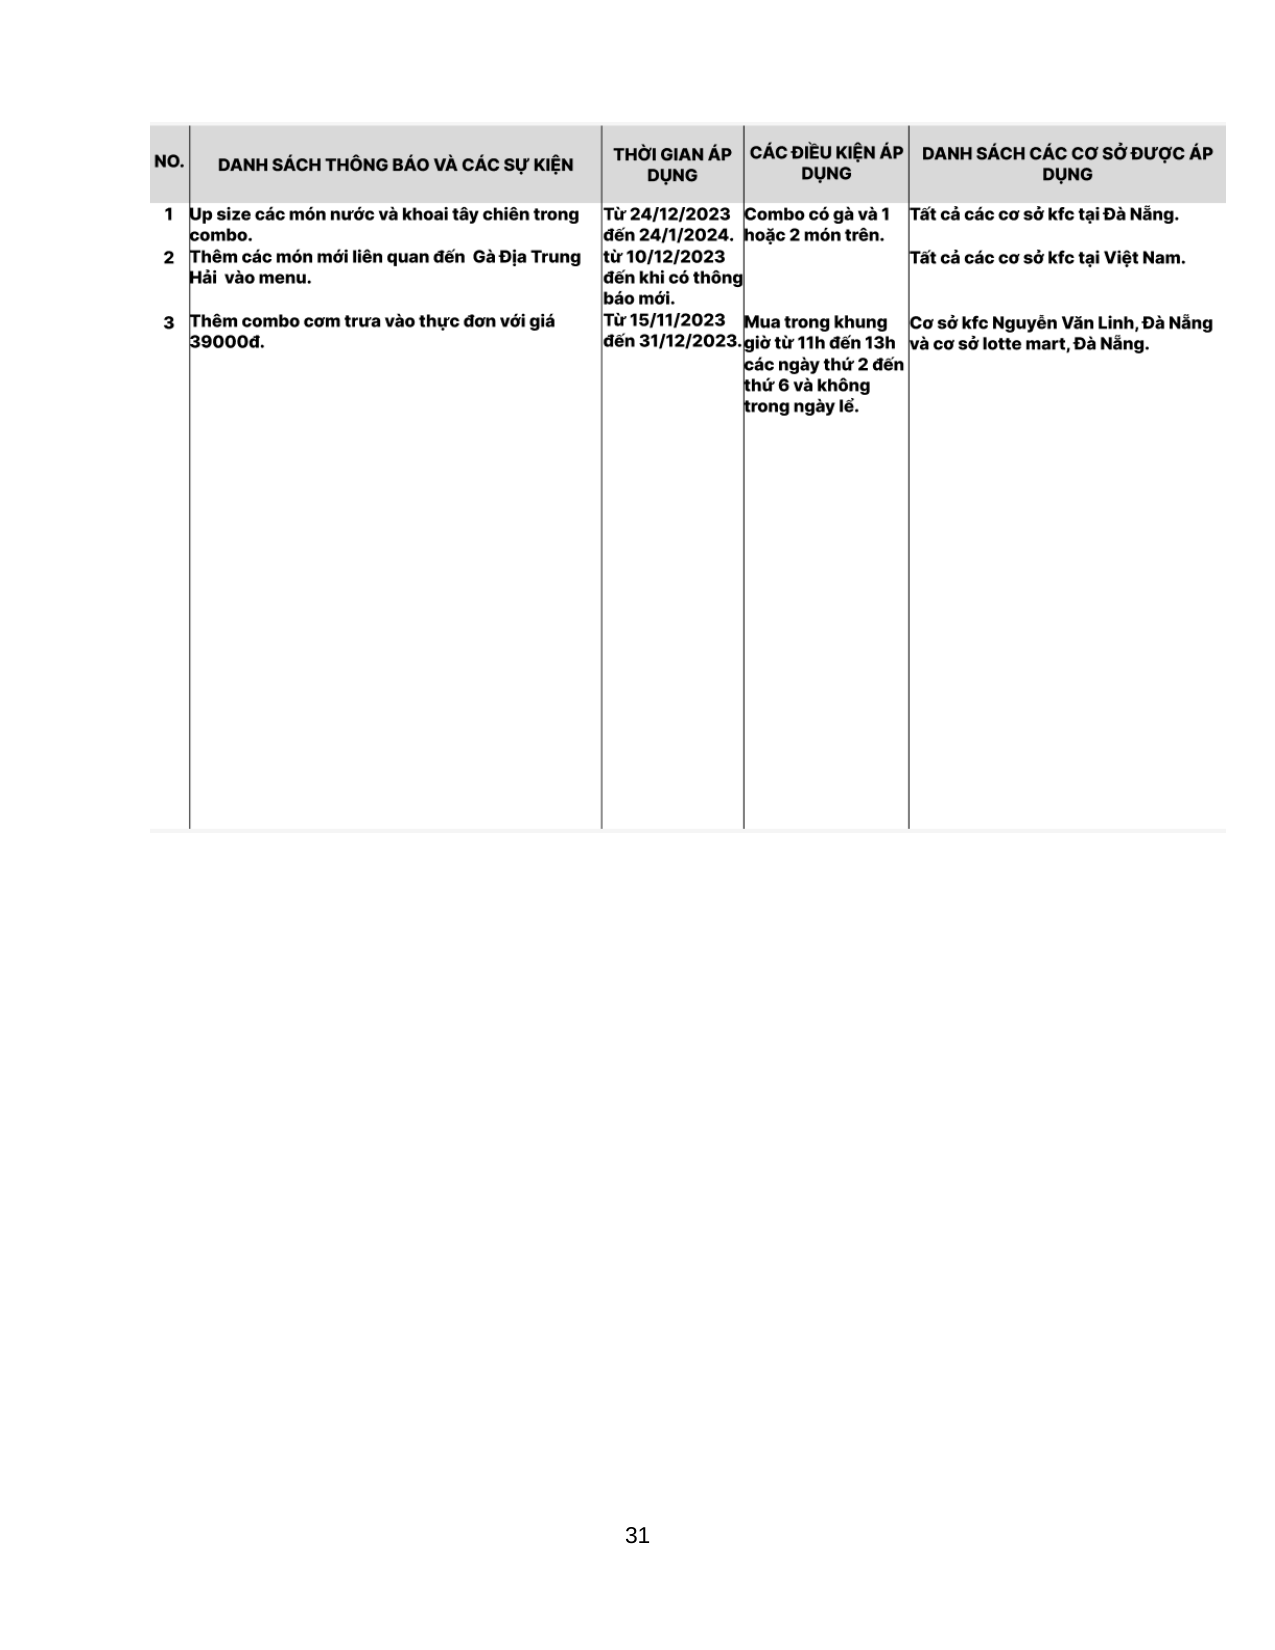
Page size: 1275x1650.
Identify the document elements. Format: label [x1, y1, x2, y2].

picture [150, 122, 1226, 833]
